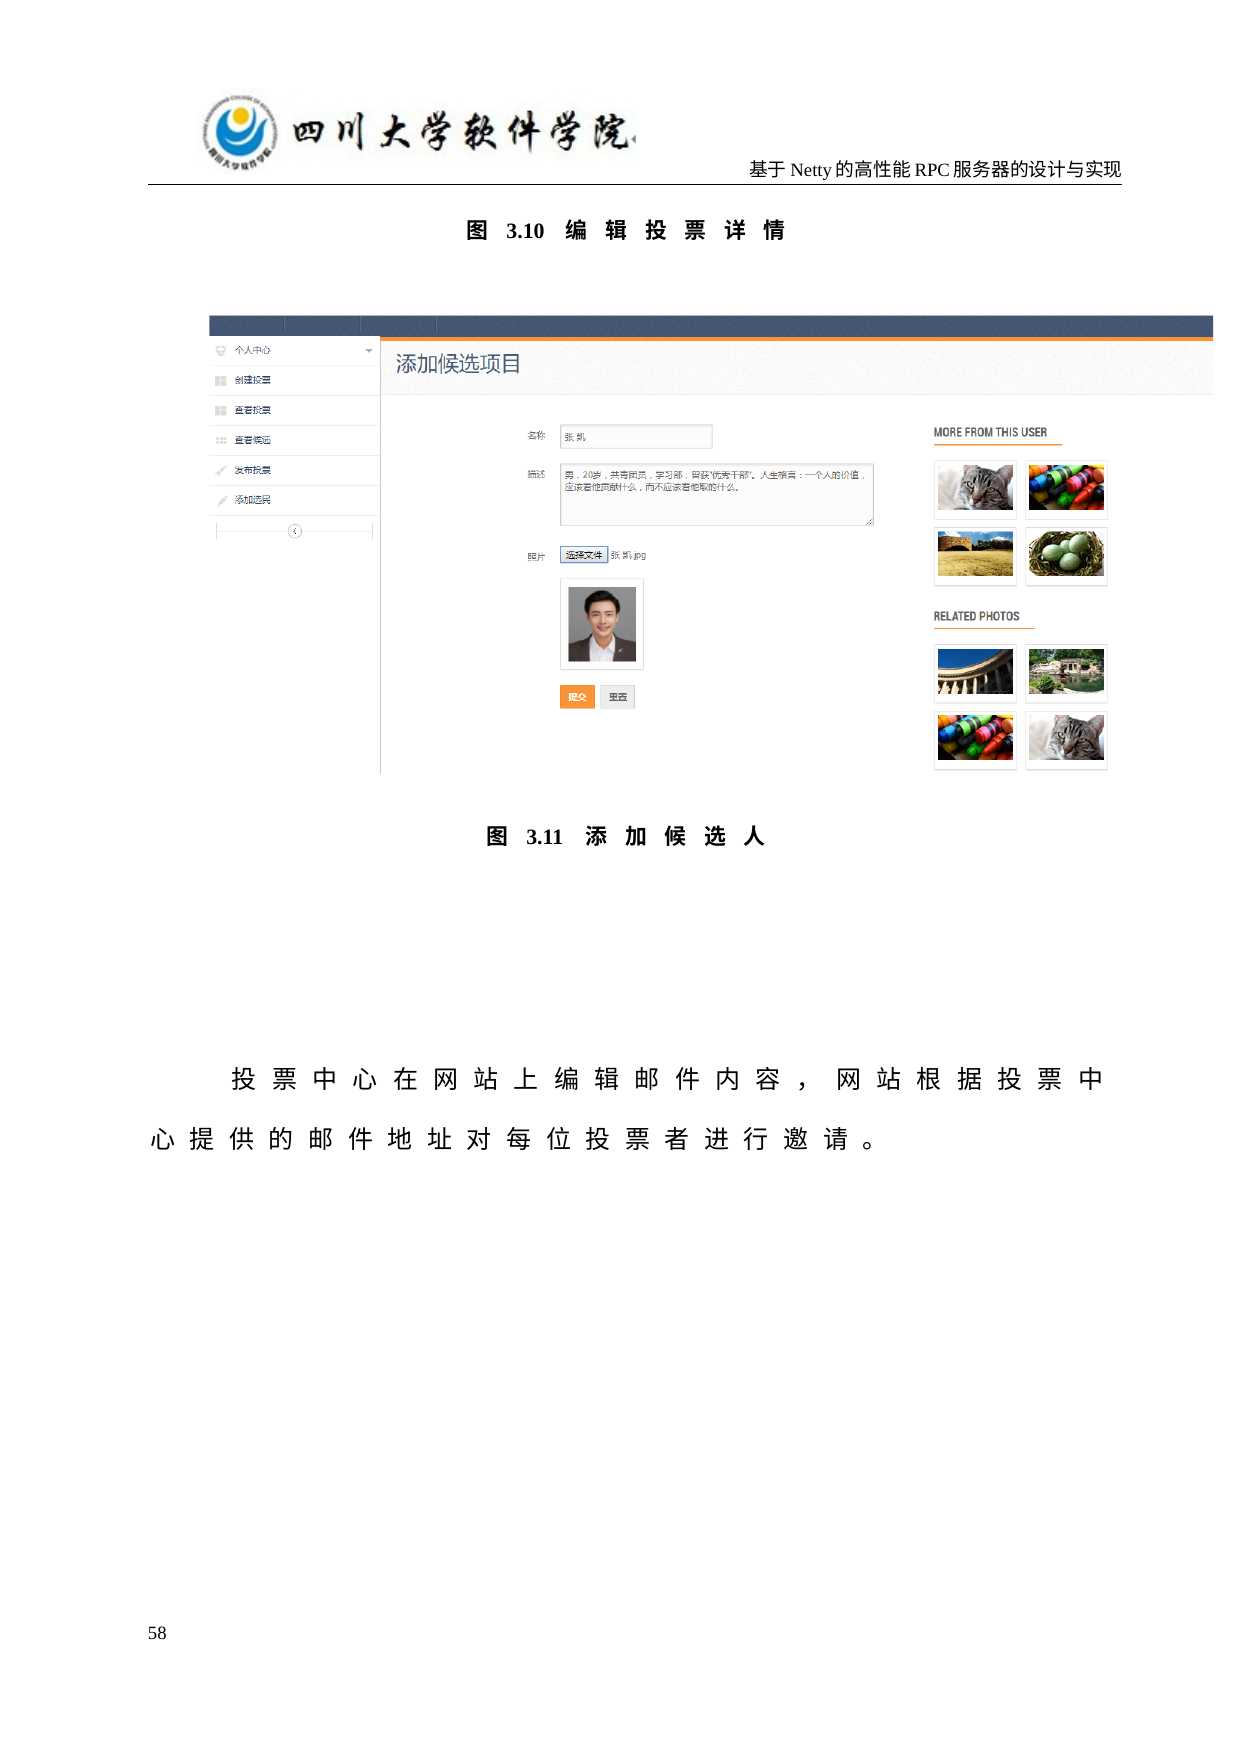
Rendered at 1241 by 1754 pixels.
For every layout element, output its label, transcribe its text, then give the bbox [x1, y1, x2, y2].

picture [209, 315, 1214, 774]
picture [197, 88, 639, 177]
text 图3.10 编辑投票详情 [150, 198, 1120, 259]
text 投票中心在网站上编辑邮件内容，网站根据投票中心提供的邮件地址对每位投票者进行邀请。 [150, 1047, 1120, 1168]
text 图3.11 添加候选人 [150, 805, 1120, 865]
